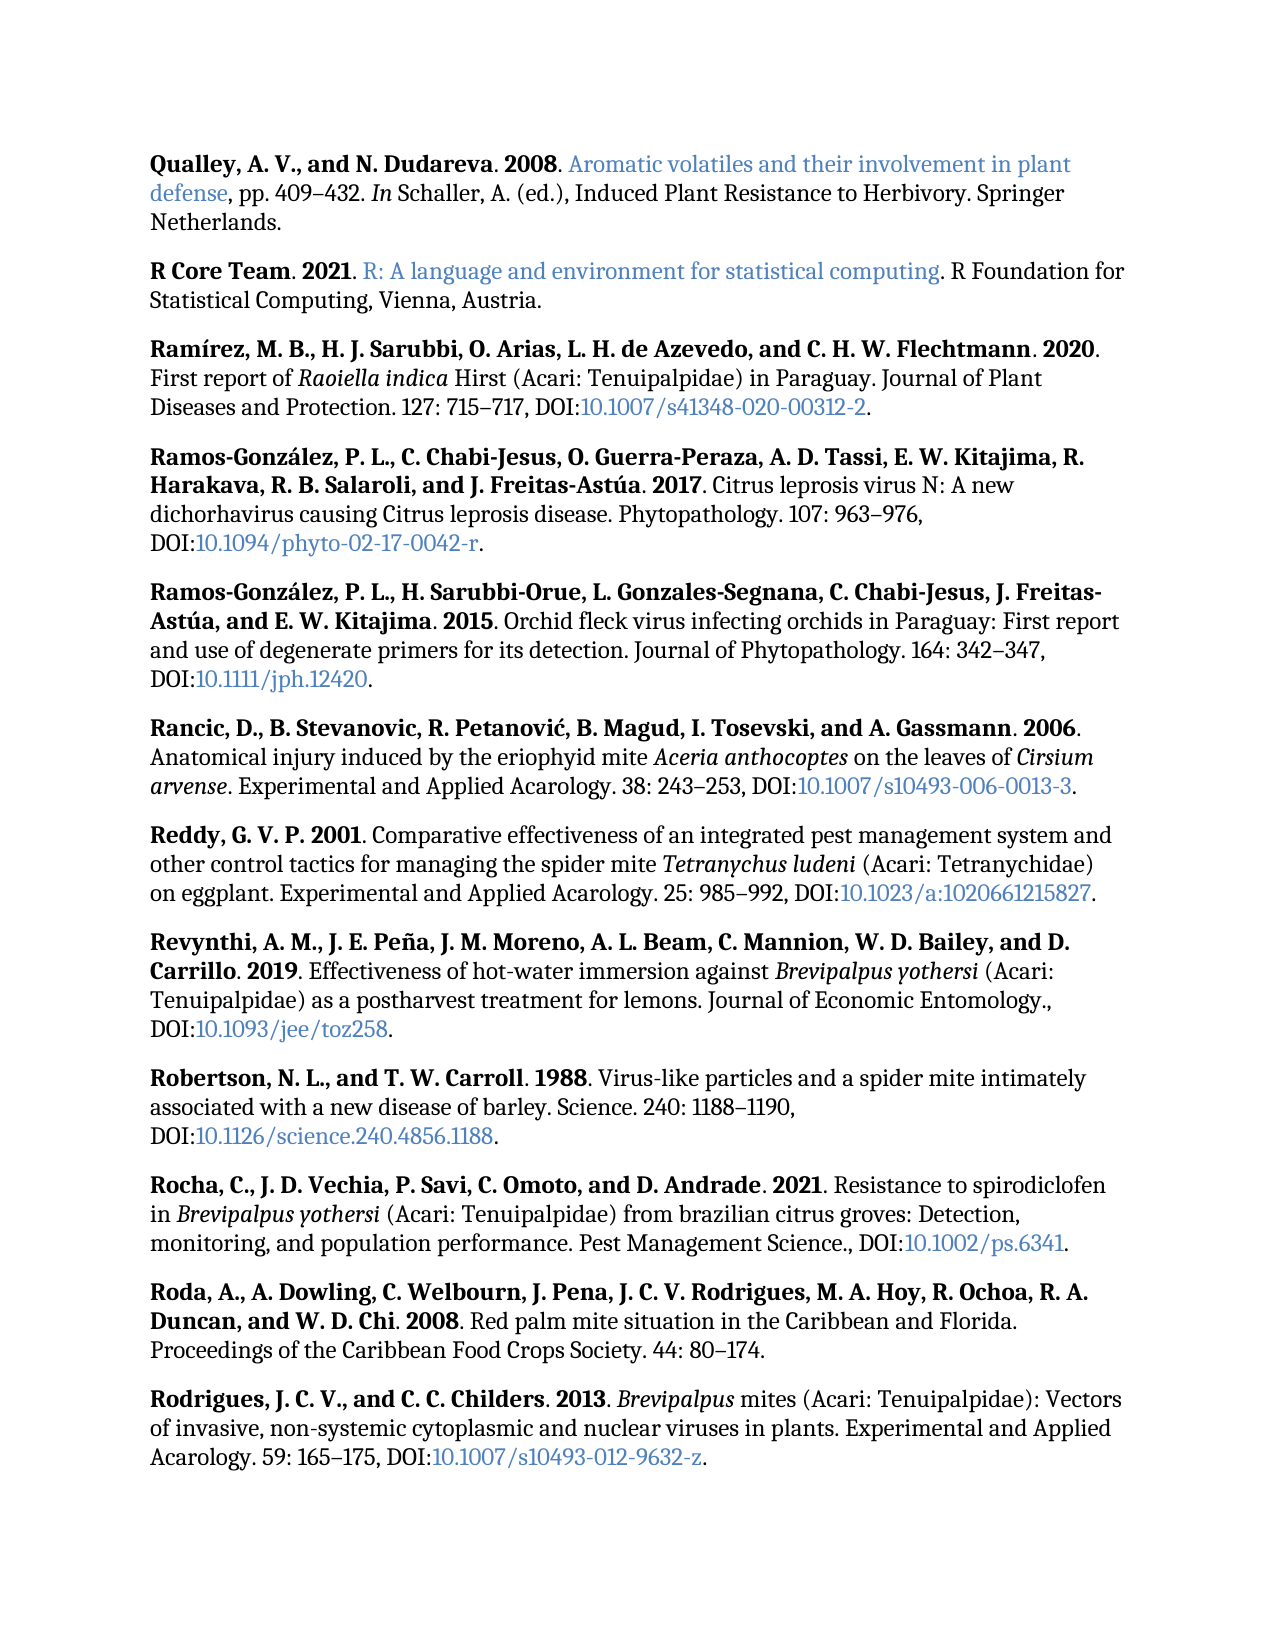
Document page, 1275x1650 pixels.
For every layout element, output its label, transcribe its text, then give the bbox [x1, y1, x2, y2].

text Ramos-González, P. L., C. Chabi-Jesus, O. Guerra-Peraza, A. D. Tassi, E. W. Kitajima, R. Harakava, R. B. Salaroli, and J. Freitas-Astúa. 2017. Citrus leprosis virus N: A new dichorhavirus causing Citrus leprosis disease. Phytopathology. 107: 963–976, DOI:10.1094/phyto-02-17-0042-r. [150, 442, 1125, 557]
text Reddy, G. V. P. 2001. Comparative effectiveness of an integrated pest management system and other control tactics for managing the spider mite Tetranychus ludeni (Acari: Tetranychidae) on eggplant. Experimental and Applied Acarology. 25: 985–992, DOI:10.1023/a:1020661215827. [150, 821, 1125, 907]
text Ramos-González, P. L., H. Sarubbi-Orue, L. Gonzales-Segnana, C. Chabi-Jesus, J. Freitas-Astúa, and E. W. Kitajima. 2015. Orchid fleck virus infecting orchids in Paraguay: First report and use of degenerate primers for its detection. Journal of Phytopathology. 164: 342–347, DOI:10.1111/jph.12420. [150, 578, 1125, 693]
text R Core Team. 2021. R: A language and environment for statistical computing. R Foundation for Statistical Computing, Vienna, Austria. [150, 257, 1125, 314]
text Rodrigues, J. C. V., and C. C. Childers. 2013. Brevipalpus mites (Acari: Tenuipalpidae): Vectors of invasive, non-systemic cytoplasmic and nuclear viruses in plants. Experimental and Applied Acarology. 59: 165–175, DOI:10.1007/s10493-012-9632-z. [150, 1385, 1125, 1472]
text Robertson, N. L., and T. W. Carroll. 1988. Virus-like particles and a spider mite intimately associated with a new disease of barley. Science. 240: 1188–1190, DOI:10.1126/science.240.4856.1188. [150, 1064, 1125, 1150]
text Rancic, D., B. Stevanovic, R. Petanović, B. Magud, I. Tosevski, and A. Gassmann. 2006. Anatomical injury induced by the eriophyid mite Aceria anthocoptes on the leaves of Cirsium arvense. Experimental and Applied Acarology. 38: 243–253, DOI:10.1007/s10493-006-0013-3. [150, 714, 1125, 800]
text Qualley, A. V., and N. Dudareva. 2008. Aromatic volatiles and their involvement in plant defense, pp. 409–432. In Schaller, A. (ed.), Induced Plant Resistance to Herbivory. Springer Netherlands. [150, 150, 1125, 236]
text Roda, A., A. Dowling, C. Welbourn, J. Pena, J. C. V. Rodrigues, M. A. Hoy, R. Ochoa, R. A. Duncan, and W. D. Chi. 2008. Red palm mite situation in the Caribbean and Florida. Proceedings of the Caribbean Food Crops Society. 44: 80–174. [150, 1278, 1125, 1364]
text Revynthi, A. M., J. E. Peña, J. M. Moreno, A. L. Beam, C. Mannion, W. D. Bailey, and D. Carrillo. 2019. Effectiveness of hot-water immersion against Brevipalpus yothersi (Acari: Tenuipalpidae) as a postharvest treatment for lemons. Journal of Economic Entomology., DOI:10.1093/jee/toz258. [150, 928, 1125, 1043]
text Ramı́rez, M. B., H. J. Sarubbi, O. Arias, L. H. de Azevedo, and C. H. W. Flechtmann. 2020. First report of Raoiella indica Hirst (Acari: Tenuipalpidae) in Paraguay. Journal of Plant Diseases and Protection. 127: 715–717, DOI:10.1007/s41348-020-00312-2. [150, 335, 1125, 422]
text Rocha, C., J. D. Vechia, P. Savi, C. Omoto, and D. Andrade. 2021. Resistance to spirodiclofen in Brevipalpus yothersi (Acari: Tenuipalpidae) from brazilian citrus groves: Detection, monitoring, and population performance. Pest Management Science., DOI:10.1002/ps.6341. [150, 1171, 1125, 1257]
